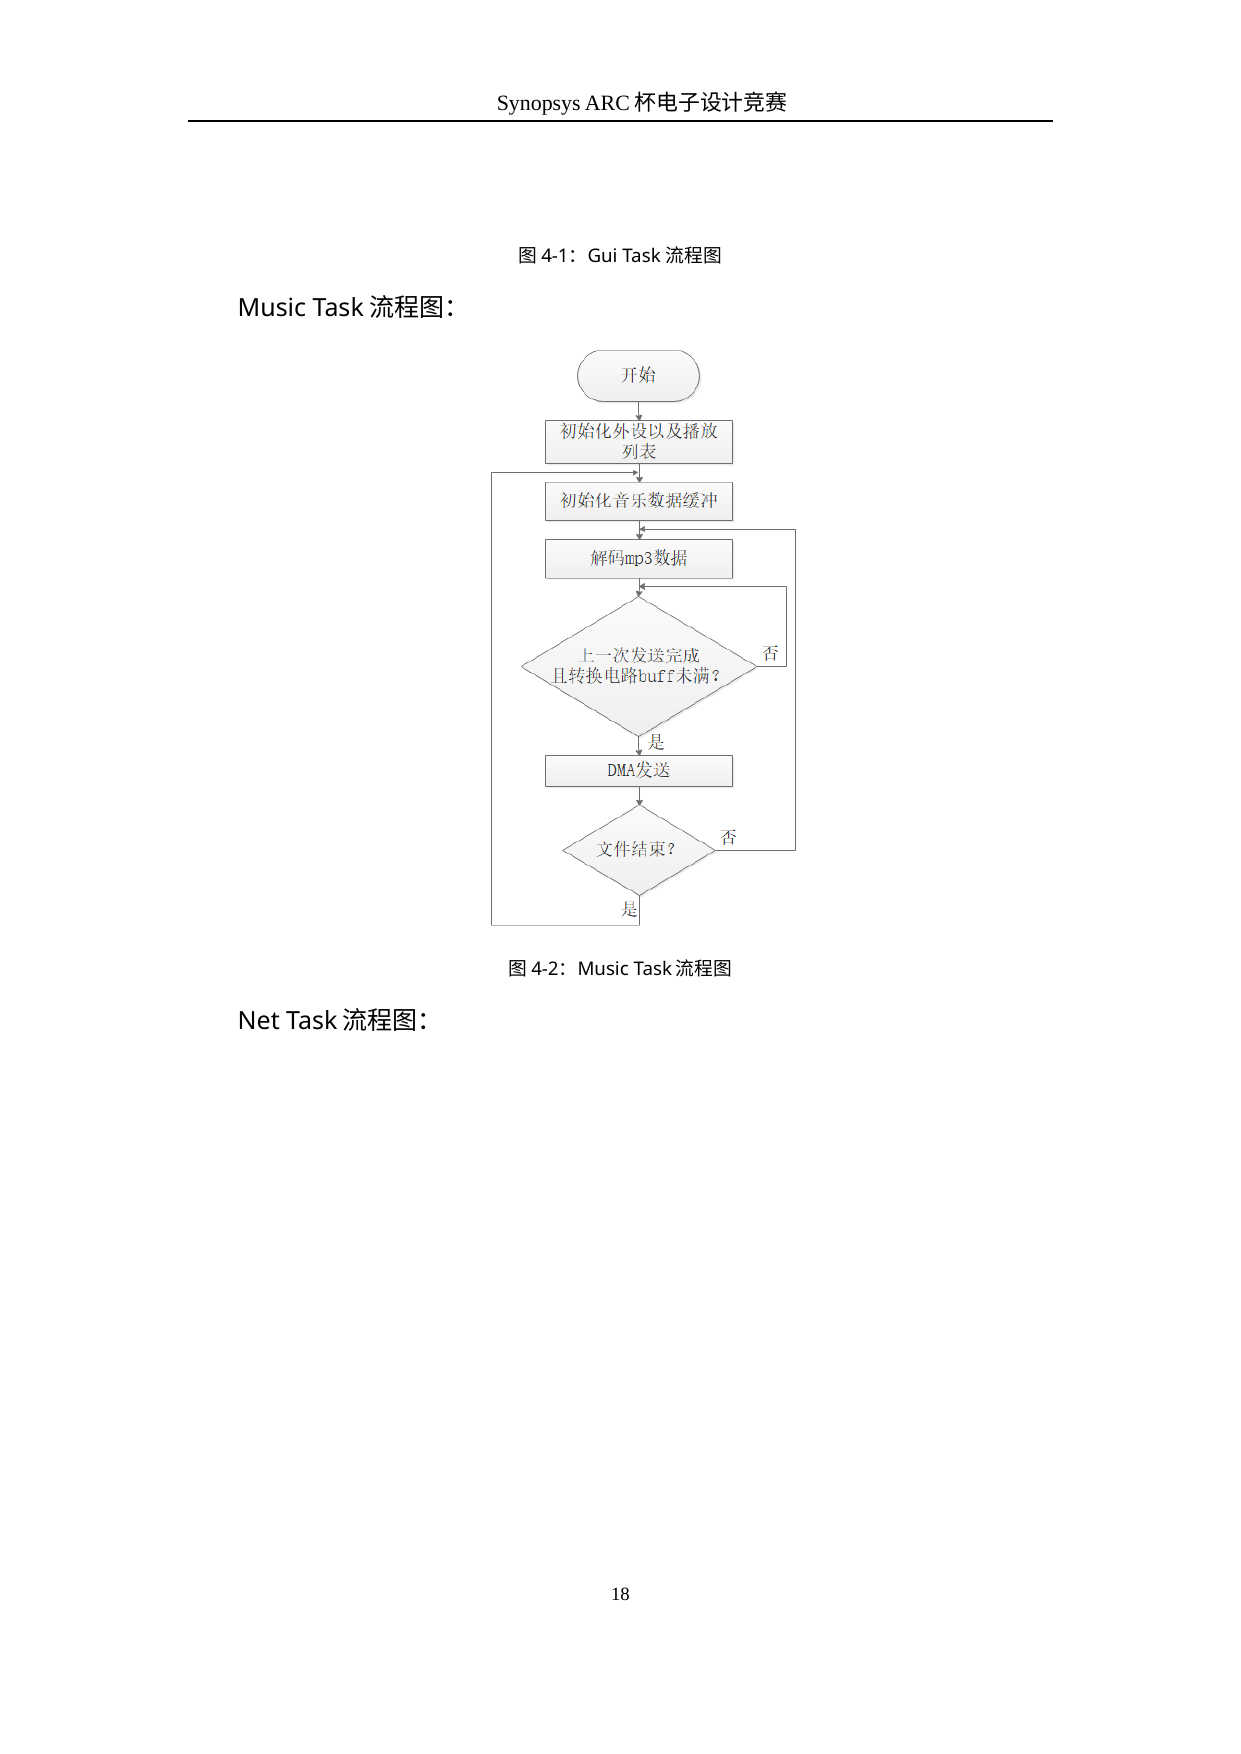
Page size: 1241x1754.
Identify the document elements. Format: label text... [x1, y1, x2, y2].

text 图4-2：Music Task流程图 [187, 950, 1053, 984]
text 图4-1：Gui Task 流程图 [187, 237, 1053, 271]
text Net Task流程图： [187, 984, 1053, 1052]
picture [475, 339, 816, 937]
text Music Task流程图： [187, 271, 1053, 339]
